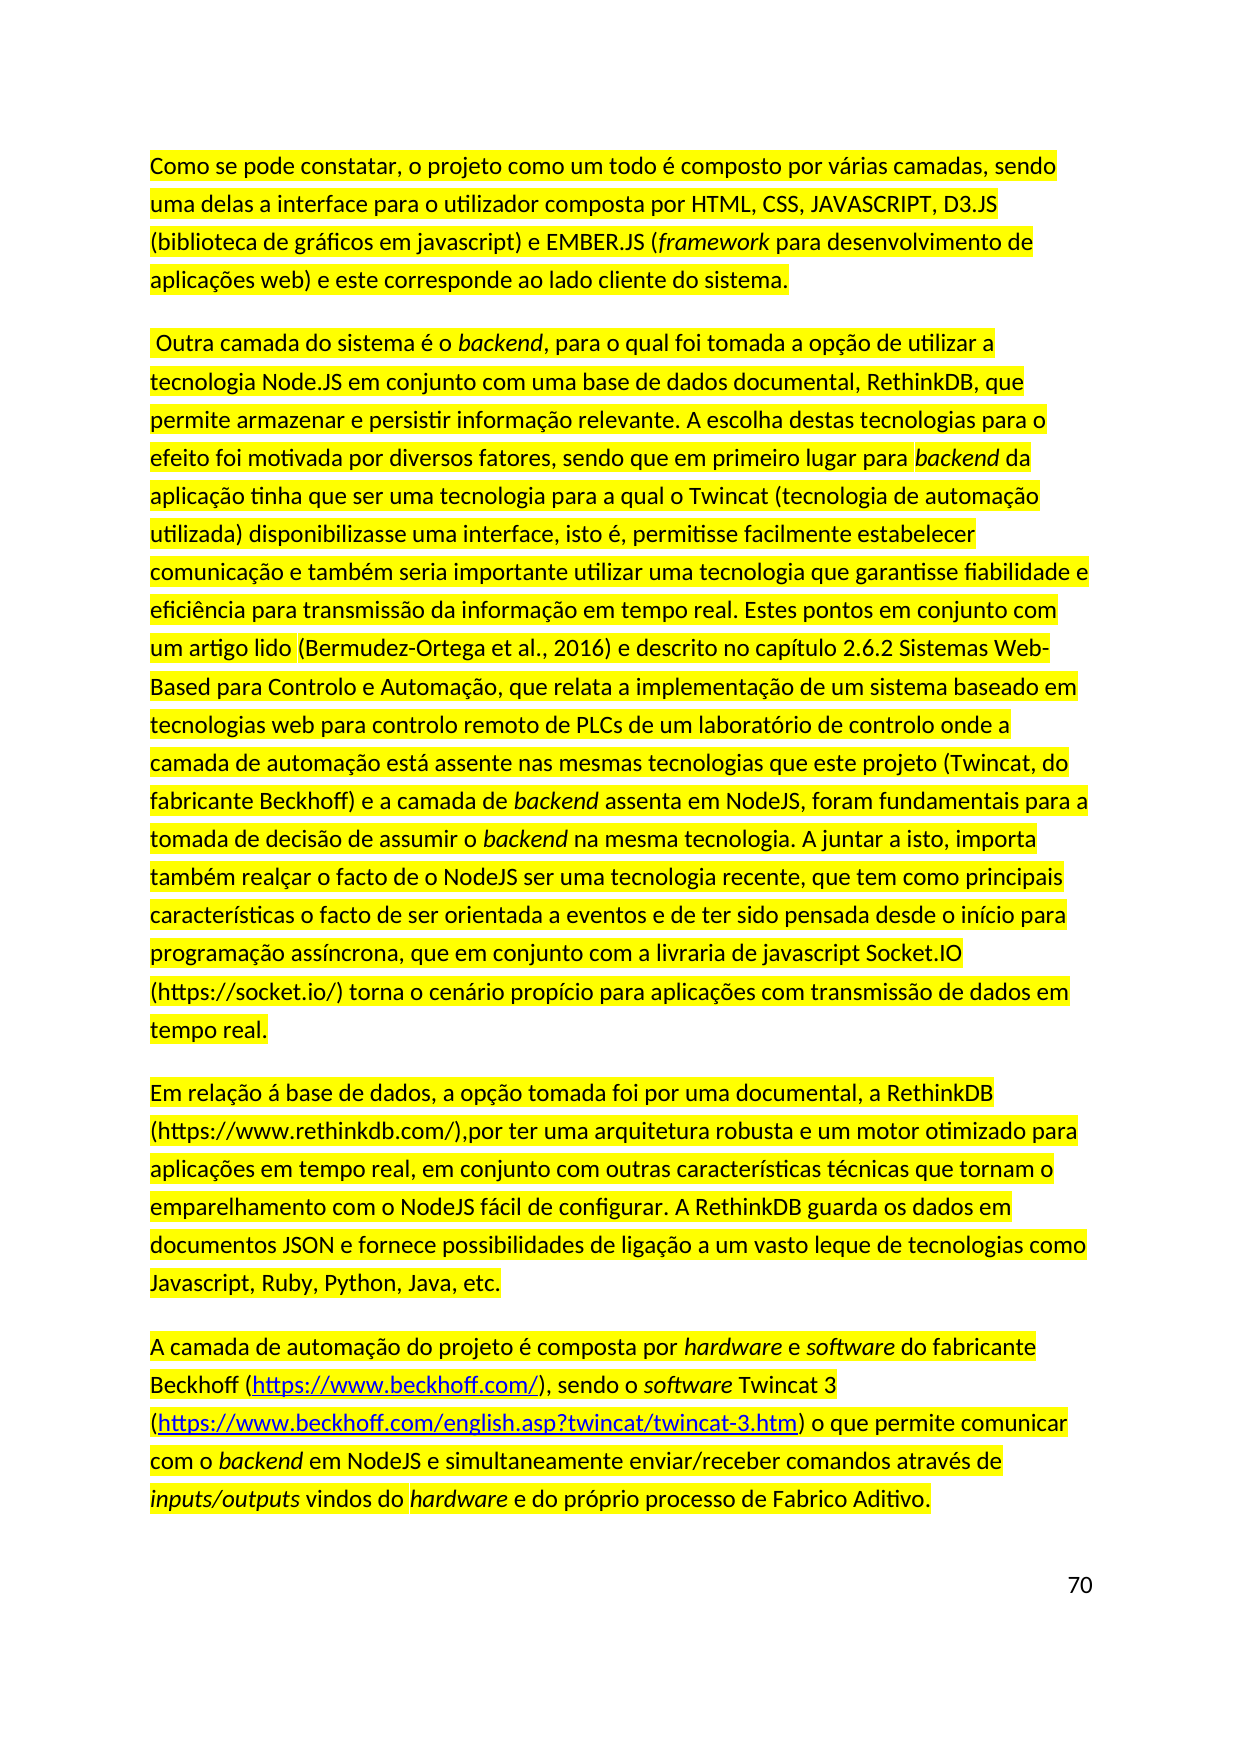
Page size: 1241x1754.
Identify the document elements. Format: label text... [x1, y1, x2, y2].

text A camada de automação do projeto é composta por hardware e software do fabricante Beckhoff (https://www.beckhoff.com/), sendo o software Twincat 3 (https://www.beckhoff.com/english.asp?twincat/twincat-3.htm) o que permite comunicar com o backend em NodeJS e simultaneamente enviar/receber comandos através de inputs/outputs vindos do hardware e do próprio processo de Fabrico Aditivo. [150, 1331, 1092, 1514]
text Como se pode constatar, o projeto como um todo é composto por várias camadas, sendo uma delas a interface para o utilizador composta por HTML, CSS, JAVASCRIPT, D3.JS (biblioteca de gráficos em javascript) e EMBER.JS (framework para desenvolvimento de aplicações web) e este corresponde ao lado cliente do sistema. [150, 150, 1092, 295]
text Outra camada do sistema é o backend, para o qual foi tomada a opção de utilizar a tecnologia Node.JS em conjunto com uma base de dados documental, RethinkDB, que permite armazenar e persistir informação relevante. A escolha destas tecnologias para o efeito foi motivada por diversos fatores, sendo que em primeiro lugar para backend da aplicação tinha que ser uma tecnologia para a qual o Twincat (tecnologia de automação utilizada) disponibilizasse uma interface, isto é, permitisse facilmente estabelecer comunicação e também seria importante utilizar uma tecnologia que garantisse fiabilidade e eficiência para transmissão da informação em tempo real. Estes pontos em conjunto com um artigo lido (Bermudez-Ortega et al., 2016) e descrito no capítulo 2.6.2 Sistemas Web-Based para Controlo e Automação, que relata a implementação de um sistema baseado em tecnologias web para controlo remoto de PLCs de um laboratório de controlo onde a camada de automação está assente nas mesmas tecnologias que este projeto (Twincat, do fabricante Beckhoff) e a camada de backend assenta em NodeJS, foram fundamentais para a tomada de decisão de assumir o backend na mesma tecnologia. A juntar a isto, importa também realçar o facto de o NodeJS ser uma tecnologia recente, que tem como principais características o facto de ser orientada a eventos e de ter sido pensada desde o início para programação assíncrona, que em conjunto com a livraria de javascript Socket.IO (https://socket.io/) torna o cenário propício para aplicações com transmissão de dados em tempo real. [150, 327, 1092, 1044]
text Em relação á base de dados, a opção tomada foi por uma documental, a RethinkDB (https://www.rethinkdb.com/),por ter uma arquitetura robusta e um motor otimizado para aplicações em tempo real, em conjunto com outras características técnicas que tornam o emparelhamento com o NodeJS fácil de configurar. A RethinkDB guarda os dados em documentos JSON e fornece possibilidades de ligação a um vasto leque de tecnologias como Javascript, Ruby, Python, Java, etc. [150, 1077, 1092, 1298]
